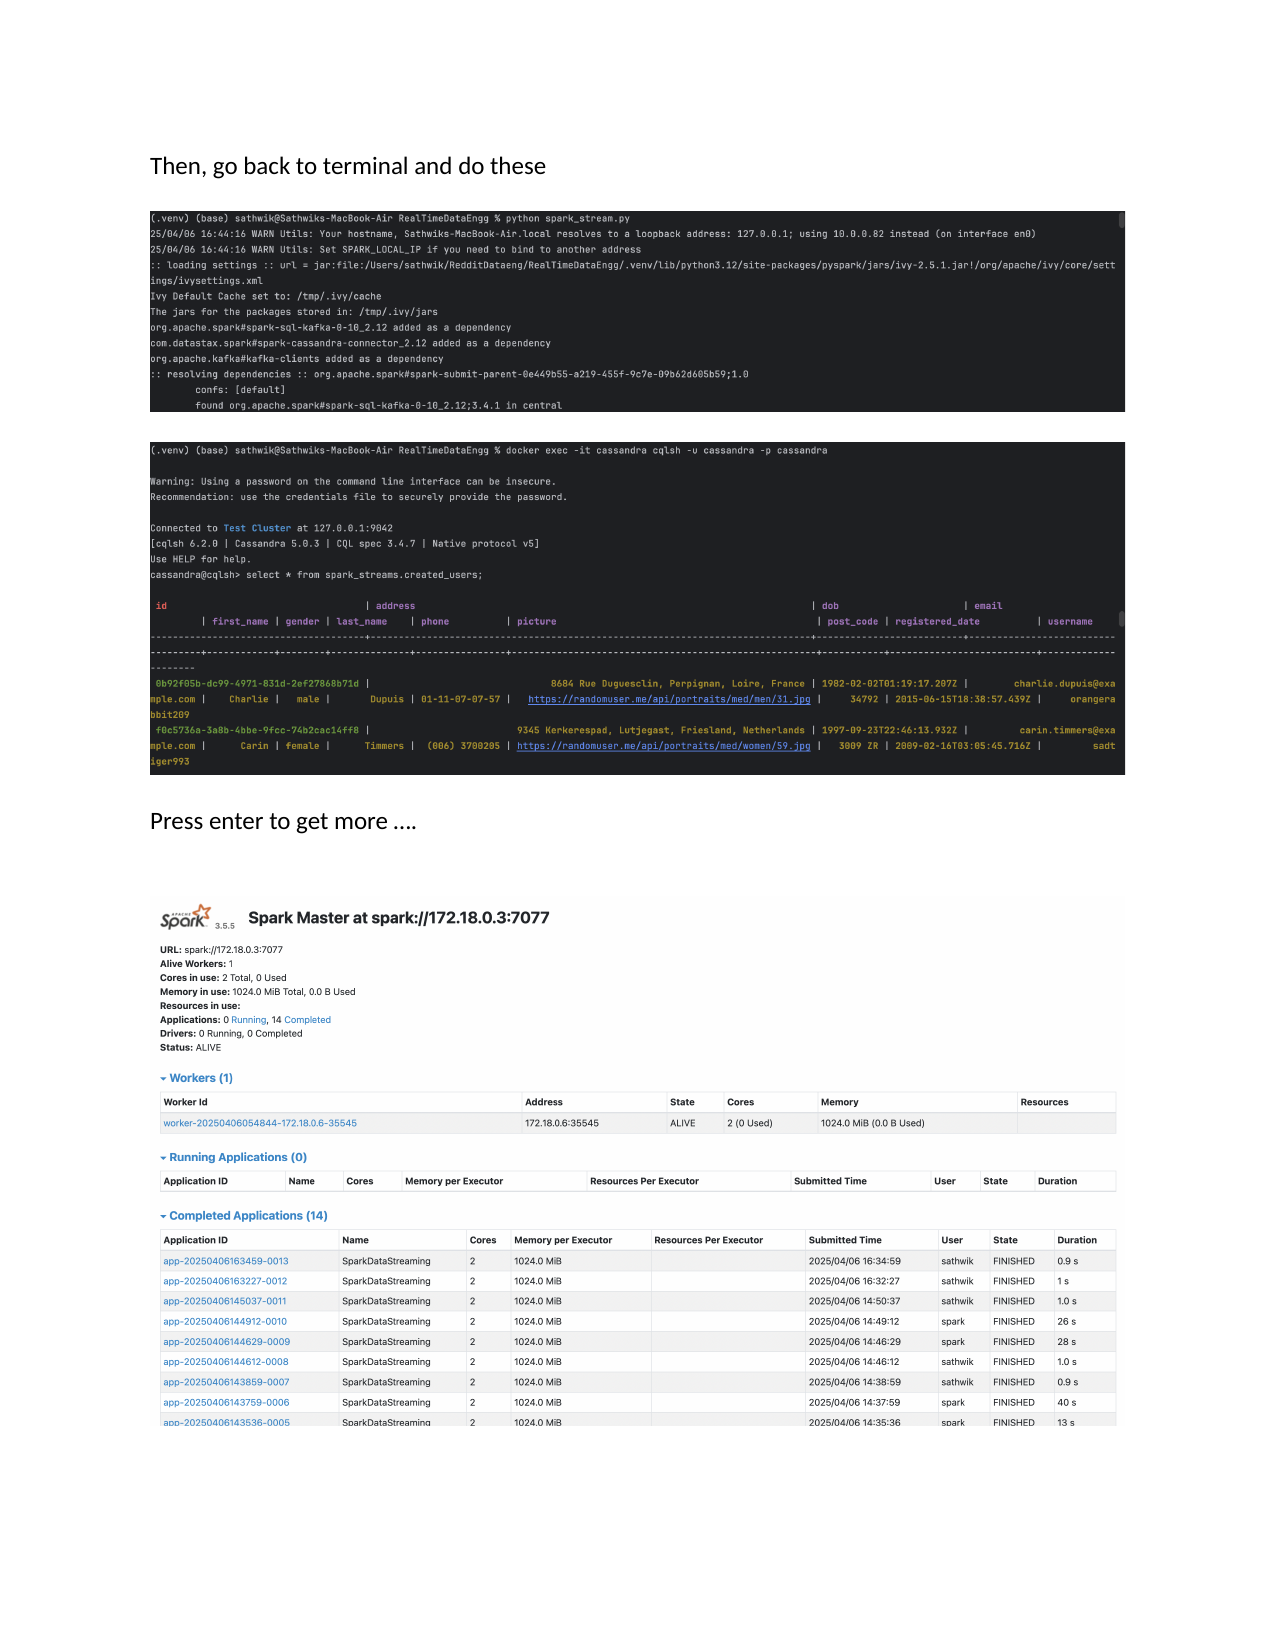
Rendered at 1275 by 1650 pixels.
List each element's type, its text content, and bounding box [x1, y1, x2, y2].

picture [150, 442, 1125, 775]
picture [150, 896, 1125, 1426]
text Press enter to get more …. [150, 805, 1125, 836]
picture [150, 211, 1125, 412]
text Then, go back to terminal and do these [150, 150, 1125, 181]
